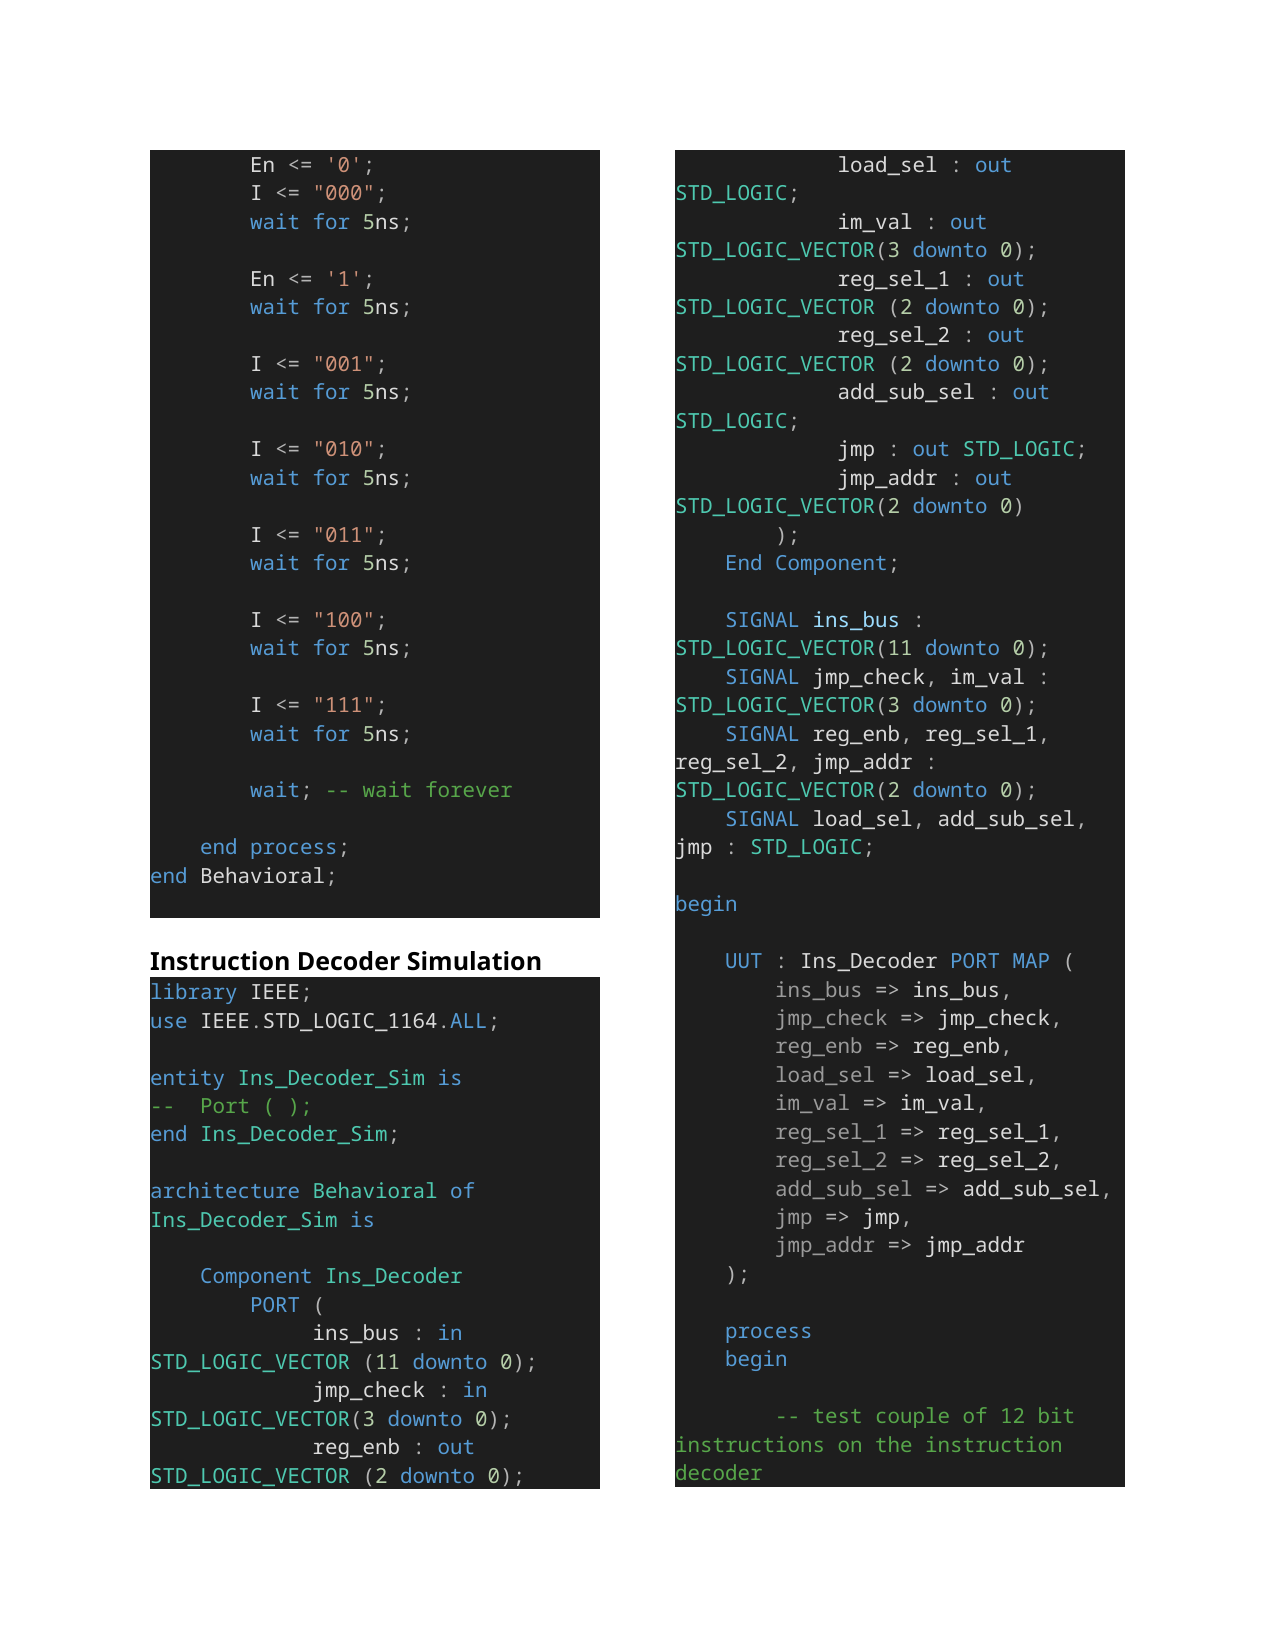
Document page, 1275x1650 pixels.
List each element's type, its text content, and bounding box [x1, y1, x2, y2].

text wait for 5ns; [150, 633, 600, 662]
text I <= "001"; [150, 349, 600, 377]
text SIGNAL jmp_check, im_val : STD_LOGIC_VECTOR(3 downto 0); [675, 662, 1125, 719]
text load_sel : out STD_LOGIC; [675, 150, 1125, 207]
text I <= "011"; [150, 520, 600, 548]
text wait for 5ns; [150, 207, 600, 235]
text SIGNAL reg_enb, reg_sel_1, reg_sel_2, jmp_addr : STD_LOGIC_VECTOR(2 downto 0); [675, 719, 1125, 804]
text SIGNAL ins_bus : STD_LOGIC_VECTOR(11 downto 0); [675, 605, 1125, 662]
text wait; -- wait forever [150, 776, 600, 804]
text jmp : out STD_LOGIC; [675, 434, 1125, 463]
text ins_bus => ins_bus, [675, 975, 1125, 1003]
text wait for 5ns; [150, 377, 600, 406]
text jmp_check : in STD_LOGIC_VECTOR(3 downto 0); [150, 1375, 600, 1432]
text I <= "111"; [150, 690, 600, 719]
text load_sel => load_sel, [675, 1060, 1125, 1088]
text SIGNAL load_sel, add_sub_sel, jmp : STD_LOGIC; [675, 804, 1125, 861]
text En <= '0'; [150, 150, 600, 178]
text library IEEE; [150, 977, 600, 1006]
text use IEEE.STD_LOGIC_1164.ALL; [150, 1006, 600, 1034]
text wait for 5ns; [150, 292, 600, 321]
text En <= '1'; [150, 264, 600, 292]
text I <= "100"; [150, 605, 600, 633]
text reg_sel_2 : out STD_LOGIC_VECTOR (2 downto 0); [675, 321, 1125, 377]
text wait for 5ns; [150, 463, 600, 491]
text add_sub_sel : out STD_LOGIC; [675, 377, 1125, 434]
text reg_enb : out STD_LOGIC_VECTOR (2 downto 0); [150, 1432, 600, 1489]
text wait for 5ns; [150, 719, 600, 747]
text UUT : Ins_Decoder PORT MAP ( [675, 946, 1125, 975]
text reg_sel_1 => reg_sel_1, [675, 1117, 1125, 1145]
text end Ins_Decoder_Sim; [150, 1119, 600, 1148]
text ins_bus : in STD_LOGIC_VECTOR (11 downto 0); [150, 1318, 600, 1375]
text begin [675, 889, 1125, 918]
text PORT ( [150, 1290, 600, 1318]
text End Component; [675, 548, 1125, 577]
text begin [675, 1344, 1125, 1373]
text add_sub_sel => add_sub_sel, [675, 1174, 1125, 1202]
text end Behavioral; [150, 861, 600, 889]
text im_val => im_val, [675, 1088, 1125, 1117]
text jmp_addr : out STD_LOGIC_VECTOR(2 downto 0) [675, 463, 1125, 520]
text entity Ins_Decoder_Sim is [150, 1063, 600, 1091]
text I <= "010"; [150, 434, 600, 463]
text architecture Behavioral of Ins_Decoder_Sim is [150, 1176, 600, 1233]
text im_val : out STD_LOGIC_VECTOR(3 downto 0); [675, 207, 1125, 264]
text reg_sel_1 : out STD_LOGIC_VECTOR (2 downto 0); [675, 264, 1125, 321]
text Component Ins_Decoder [150, 1262, 600, 1290]
text I <= "000"; [150, 178, 600, 207]
text reg_sel_2 => reg_sel_2, [675, 1145, 1125, 1174]
text process [675, 1316, 1125, 1344]
text wait for 5ns; [150, 548, 600, 577]
text reg_enb => reg_enb, [675, 1032, 1125, 1060]
text end process; [150, 832, 600, 861]
text jmp => jmp, [675, 1202, 1125, 1231]
text ); [675, 520, 1125, 548]
text jmp_check => jmp_check, [675, 1003, 1125, 1032]
text -- test couple of 12 bit instructions on the instruction decoder [675, 1401, 1125, 1487]
text jmp_addr => jmp_addr [675, 1231, 1125, 1259]
text ); [675, 1259, 1125, 1287]
text -- Port ( ); [150, 1091, 600, 1119]
text Instruction Decoder Simulation [150, 943, 600, 977]
